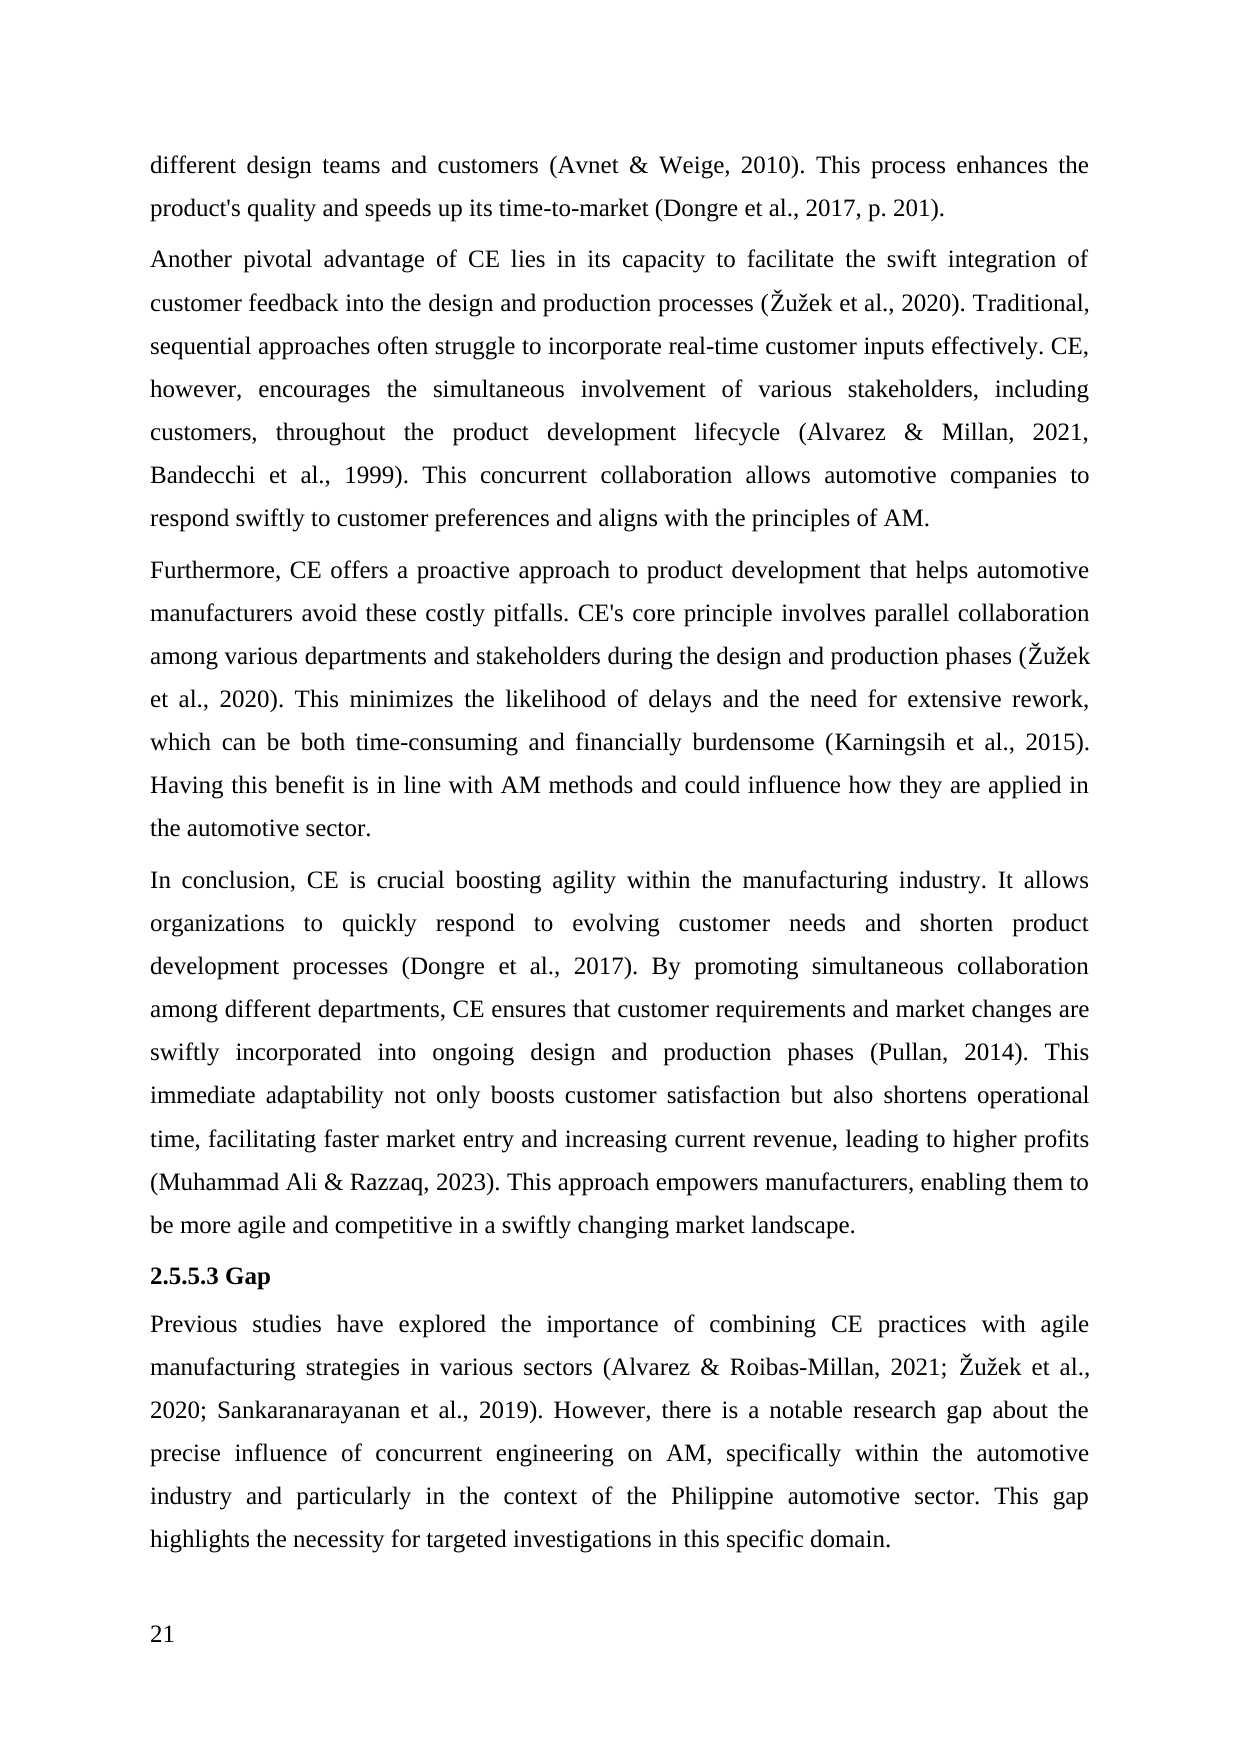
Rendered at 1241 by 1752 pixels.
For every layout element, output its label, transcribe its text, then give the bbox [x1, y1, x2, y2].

text Another pivotal advantage of CE lies in its capacity to facilitate the swift integration of customer feedback into the design and production processes (Žužek et al., 2020). Traditional, sequential approaches often struggle to incorporate real-time customer inputs effectively. CE, however, encourages the simultaneous involvement of various stakeholders, including customers, throughout the product development lifecycle (Alvarez & Millan, 2021, Bandecchi et al., 1999). This concurrent collaboration allows automotive companies to respond swiftly to customer preferences and aligns with the principles of AM. [150, 244, 1090, 532]
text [150, 150, 1090, 222]
subtitle 2.5.5.3 Gap [150, 1261, 1090, 1290]
text Previous studies have explored the importance of combining CE practices with agile manufacturing strategies in various sectors (Alvarez & Roibas-Millan, 2021; Žužek et al., 2020; Sankaranarayanan et al., 2019). However, there is a notable research gap about the precise influence of concurrent engineering on AM, specifically within the automotive industry and particularly in the context of the Philippine automotive sector. This gap highlights the necessity for targeted investigations in this specific domain. [150, 1309, 1090, 1553]
text Furthermore, CE offers a proactive approach to product development that helps automotive manufacturers avoid these costly pitfalls. CE's core principle involves parallel collaboration among various departments and stakeholders during the design and production phases (Žužek et al., 2020). This minimizes the likelihood of delays and the need for extensive rework, which can be both time-consuming and financially burdensome (Karningsih et al., 2015). Having this benefit is in line with AM methods and could influence how they are applied in the automotive sector. [150, 555, 1090, 842]
text In conclusion, CE is crucial boosting agility within the manufacturing industry. It allows organizations to quickly respond to evolving customer needs and shorten product development processes (Dongre et al., 2017). By promoting simultaneous collaboration among different departments, CE ensures that customer requirements and market changes are swiftly incorporated into ongoing design and production phases (Pullan, 2014). This immediate adaptability not only boosts customer satisfaction but also shortens operational time, facilitating faster market entry and increasing current revenue, leading to higher profits (Muhammad Ali & Razzaq, 2023). This approach empowers manufacturers, enabling them to be more agile and competitive in a swiftly changing market landscape. [150, 865, 1090, 1239]
